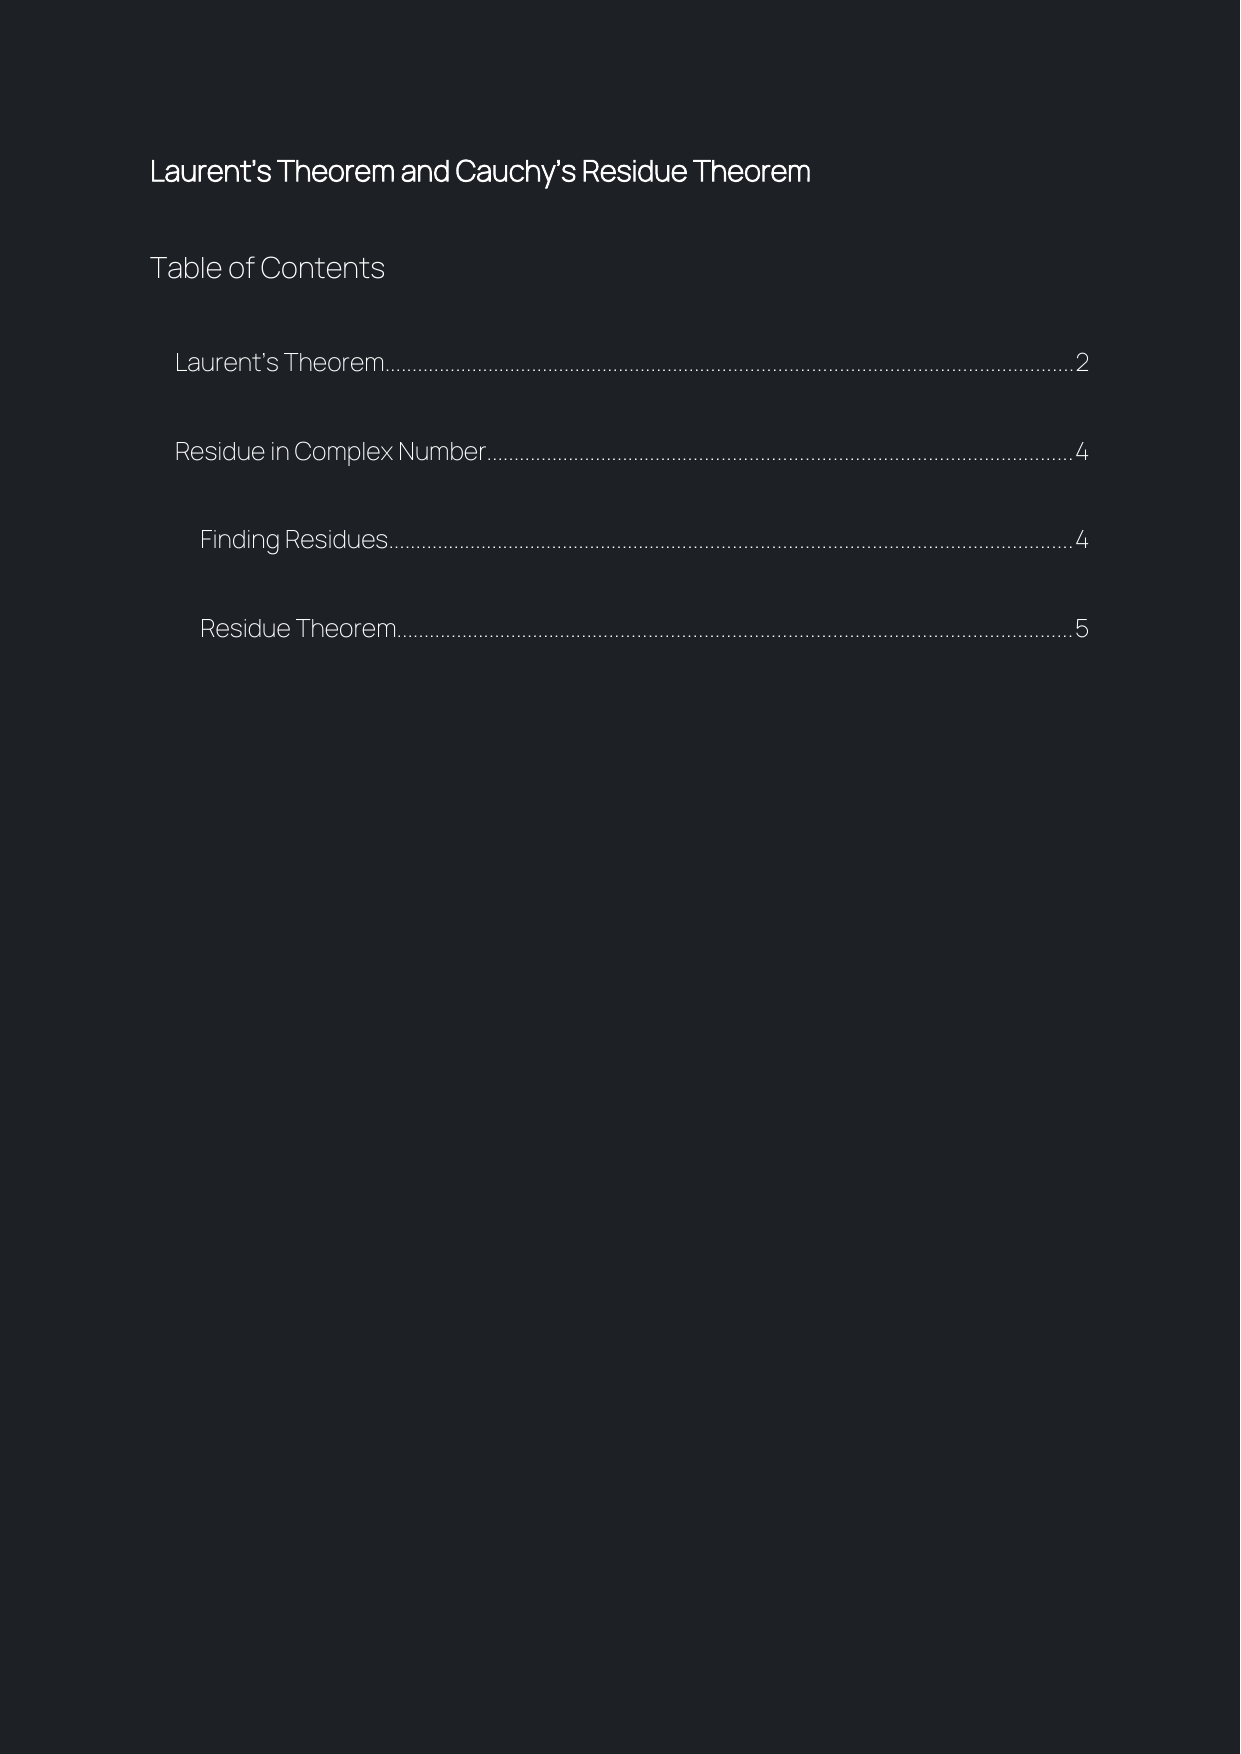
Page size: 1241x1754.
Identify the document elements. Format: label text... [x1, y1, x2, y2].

text Laurent’s Theorem and Cauchy’s Residue Theorem [150, 150, 1090, 190]
